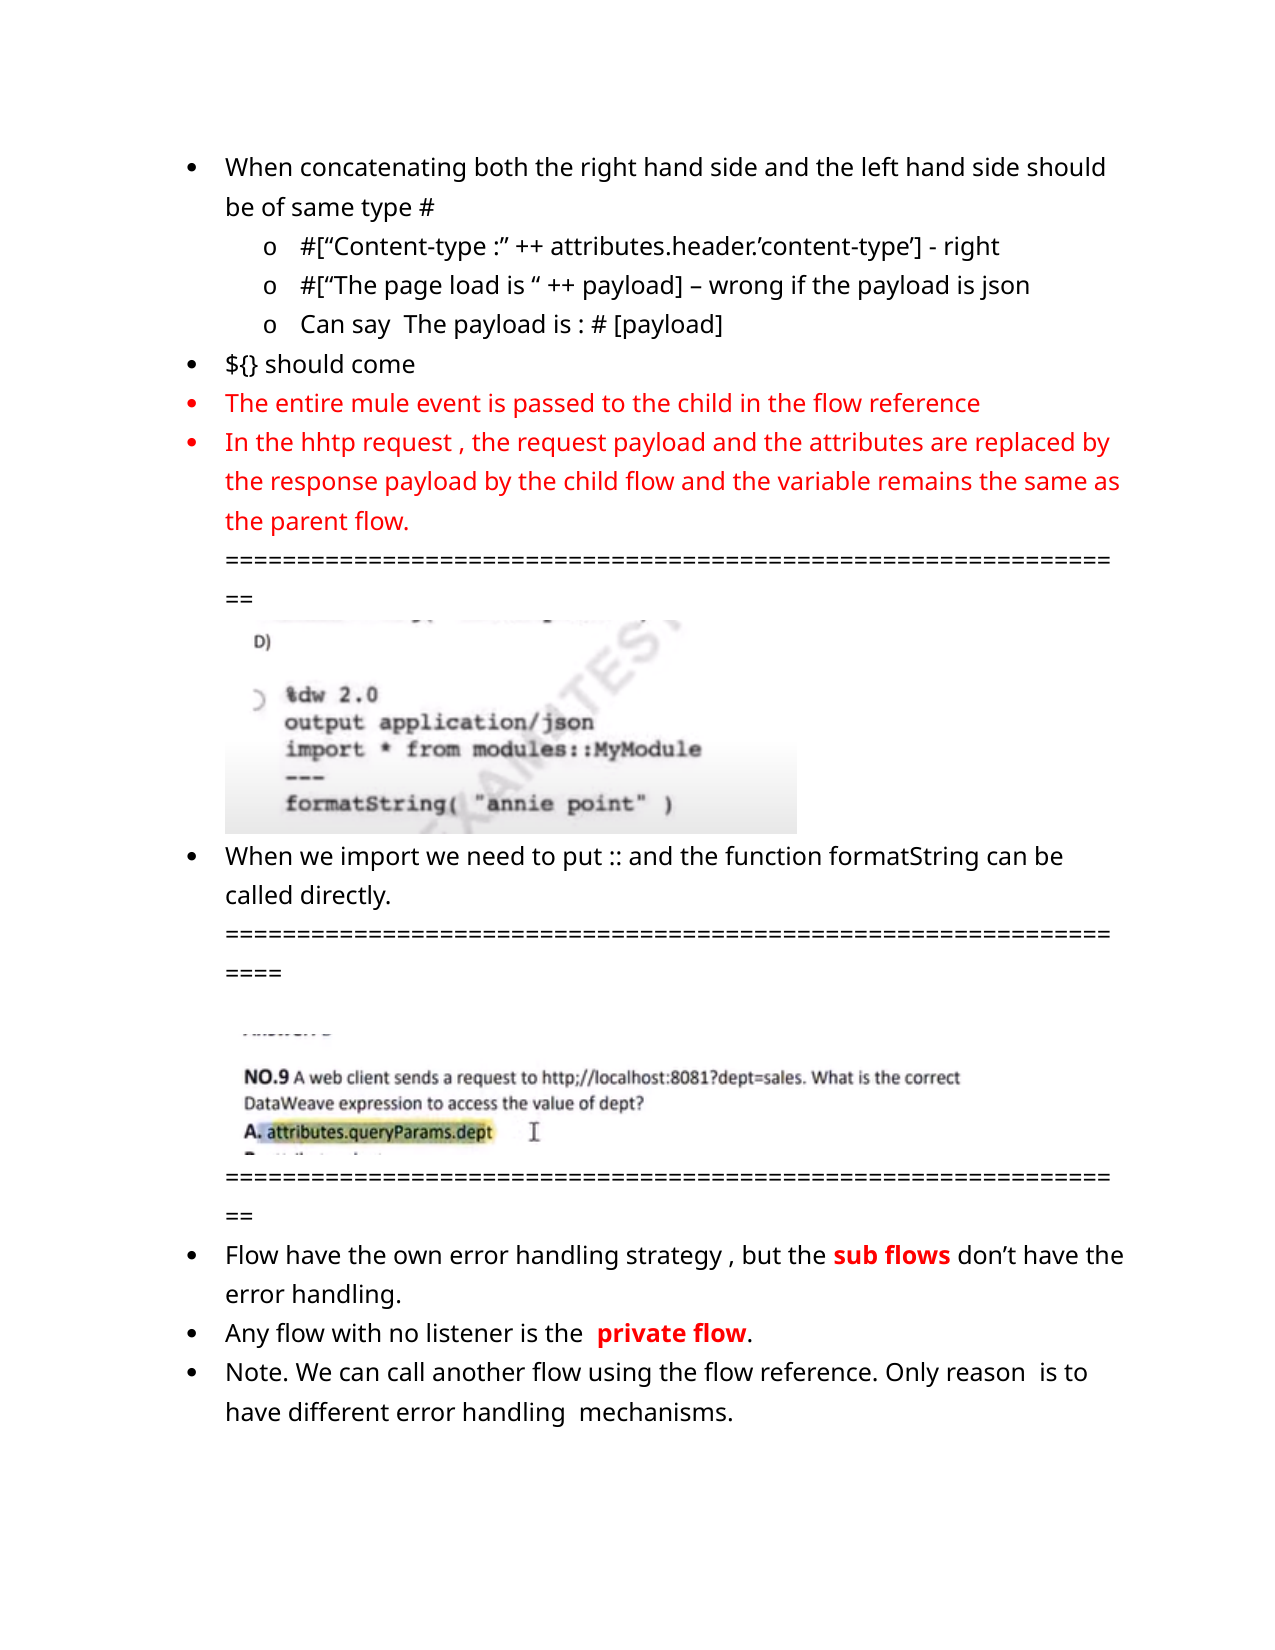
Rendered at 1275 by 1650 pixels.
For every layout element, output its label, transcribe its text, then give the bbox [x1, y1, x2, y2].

picture [231, 1034, 1013, 1155]
list In the hhtp request , the request payload and the attributes are replaced by the response payload by the child flow and the variable remains the same as the parent flow. [187, 425, 1125, 537]
list #[“The page load is “ ++ payload] – wrong if the payload is json [262, 268, 1125, 302]
list When we import we need to put :: and the function formatString can be called directly. [187, 838, 1125, 911]
list The entire mule event is passed to the child in the flow reference [187, 386, 1125, 420]
list Can say The payload is : # [payload] [262, 307, 1125, 341]
list Flow have the own error handling strategy , but the sub flows don’t have the error handling. [187, 1238, 1125, 1311]
list #[“Content-type :” ++ attributes.header.’content-type’] - right [262, 228, 1125, 263]
list ================================================================ [225, 1159, 1125, 1232]
list When concatenating both the right hand side and the left hand side should be of same type # [187, 150, 1125, 223]
list Note. We can call another flow using the flow reference. Only reason is to have different error handling mechanisms. [187, 1355, 1125, 1428]
list ================================================================== [225, 917, 1125, 990]
list Any flow with no listener is the private flow. [187, 1316, 1125, 1350]
list ================================================================ [225, 542, 1125, 616]
list ${} should come [187, 346, 1125, 381]
picture [225, 620, 797, 834]
